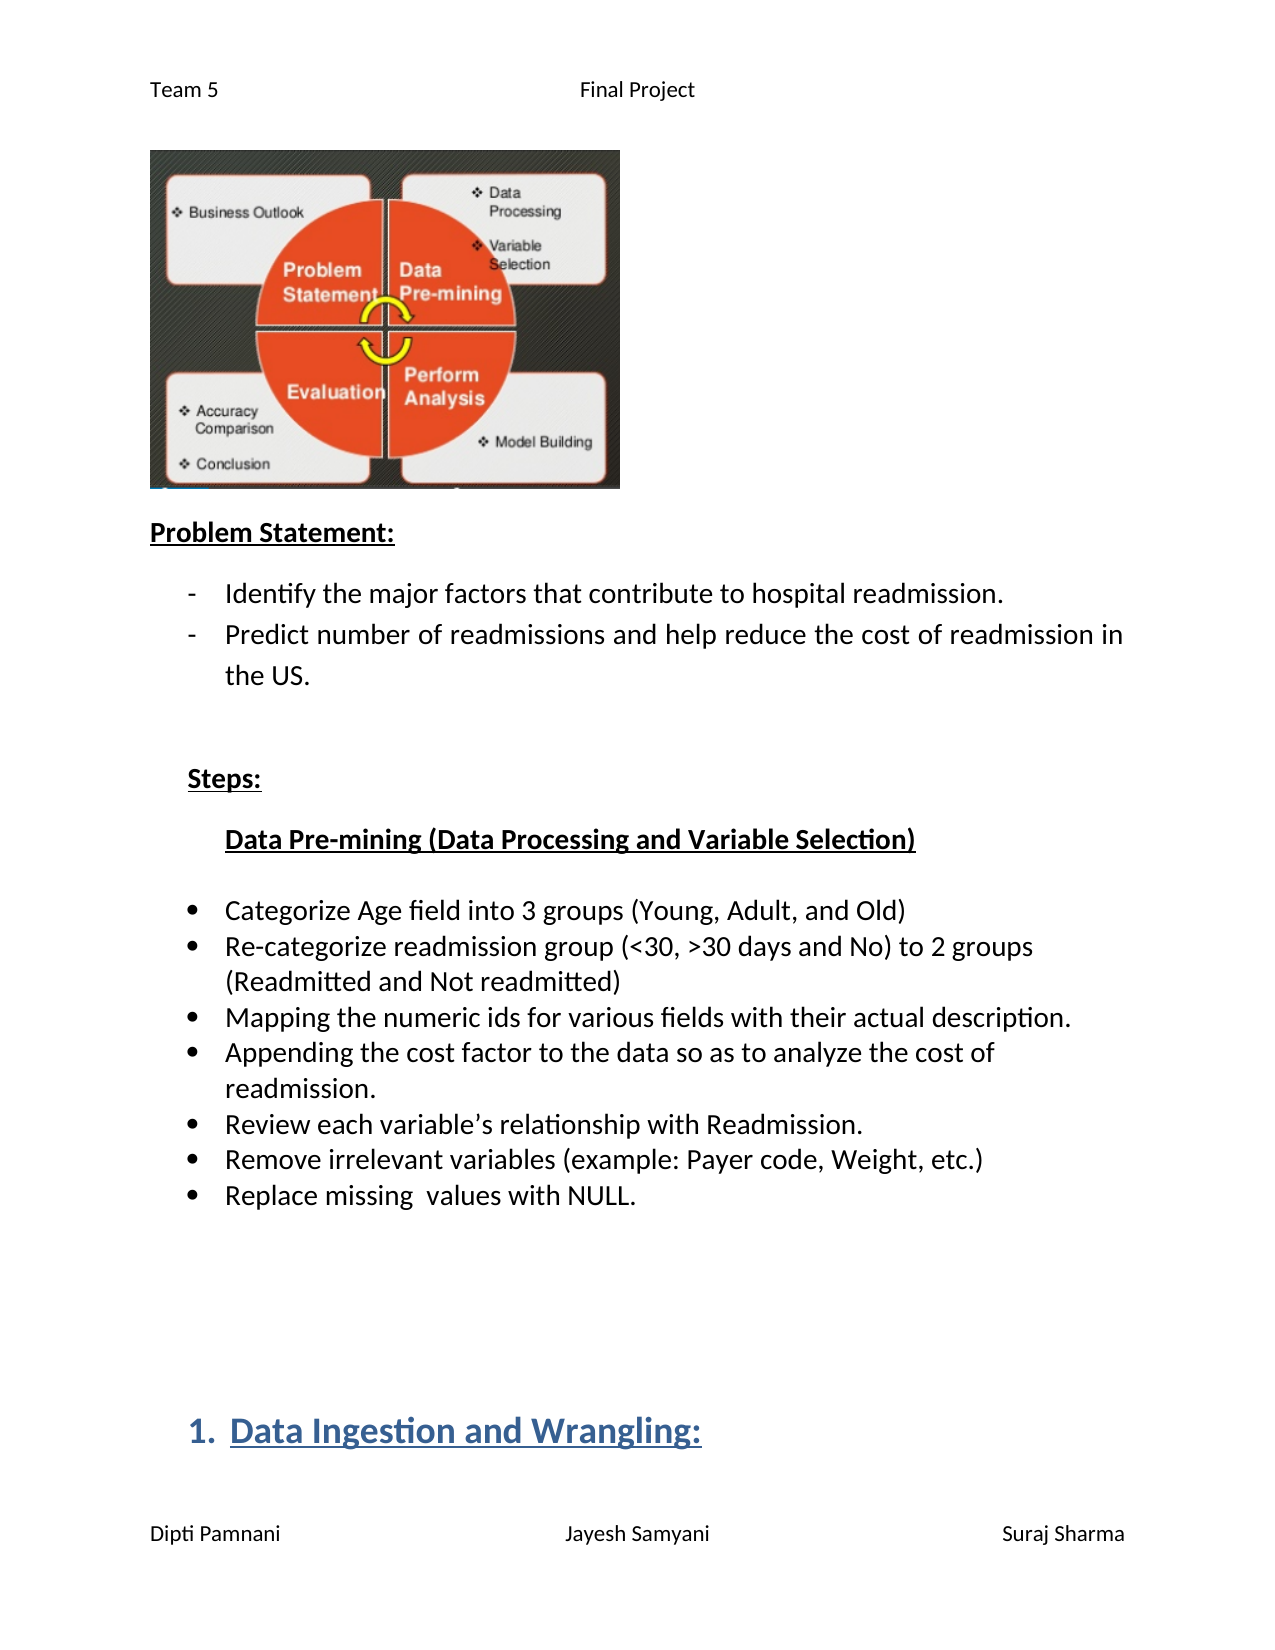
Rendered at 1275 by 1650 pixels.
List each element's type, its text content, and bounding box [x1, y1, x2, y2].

text Steps: [187, 760, 1125, 796]
picture [150, 150, 620, 489]
list Remove irrelevant variables (example: Payer code, Weight, etc.) [187, 1141, 1125, 1177]
list Identify the major factors that contribute to hospital readmission. [187, 576, 1125, 611]
text Problem Statement: [150, 514, 1125, 549]
list Re-categorize readmission group (<30, >30 days and No) to 2 groups (Readmitted and Not readmitted) [187, 928, 1125, 999]
list Predict number of readmissions and help reduce the cost of readmission in the US. [187, 616, 1125, 693]
list Review each variable’s relationship with Readmission. [187, 1106, 1125, 1141]
list Mapping the numeric ids for various fields with their actual description. [187, 999, 1125, 1034]
list Data Pre-mining (Data Processing and Variable Selection) [225, 821, 1125, 856]
list Data Ingestion and Wrangling: [187, 1407, 1125, 1453]
list Replace missing values with NULL. [187, 1177, 1125, 1213]
list Categorize Age field into 3 groups (Young, Adult, and Old) [187, 892, 1125, 928]
list Appending the cost factor to the data so as to analyze the cost of readmission. [187, 1034, 1125, 1106]
